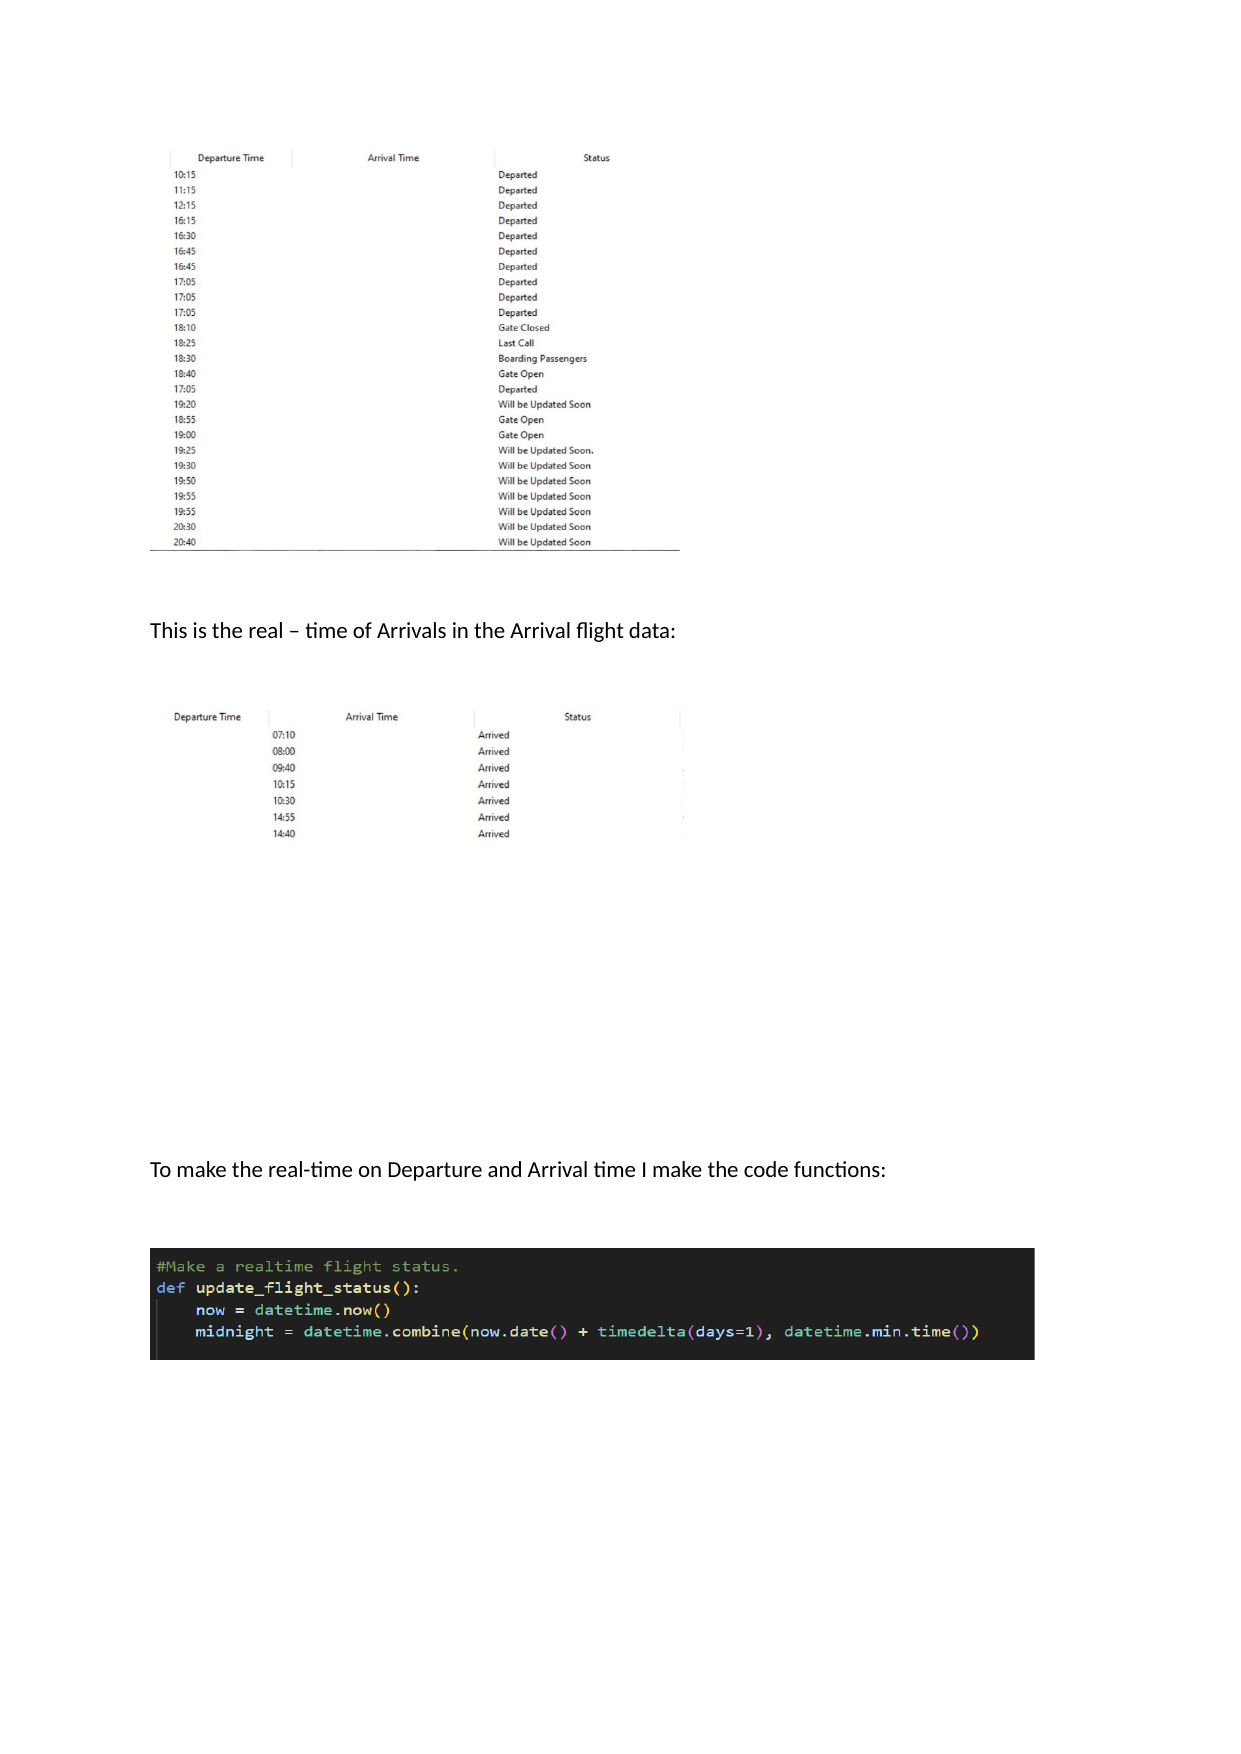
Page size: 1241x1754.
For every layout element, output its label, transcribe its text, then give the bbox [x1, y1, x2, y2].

text To make the real-time on Departure and Arrival time I make the code functions: [150, 1155, 1090, 1183]
text This is the real – time of Arrivals in the Arrival flight data: [150, 616, 1090, 644]
picture [150, 1248, 1035, 1360]
picture [150, 150, 680, 551]
picture [150, 710, 684, 1136]
